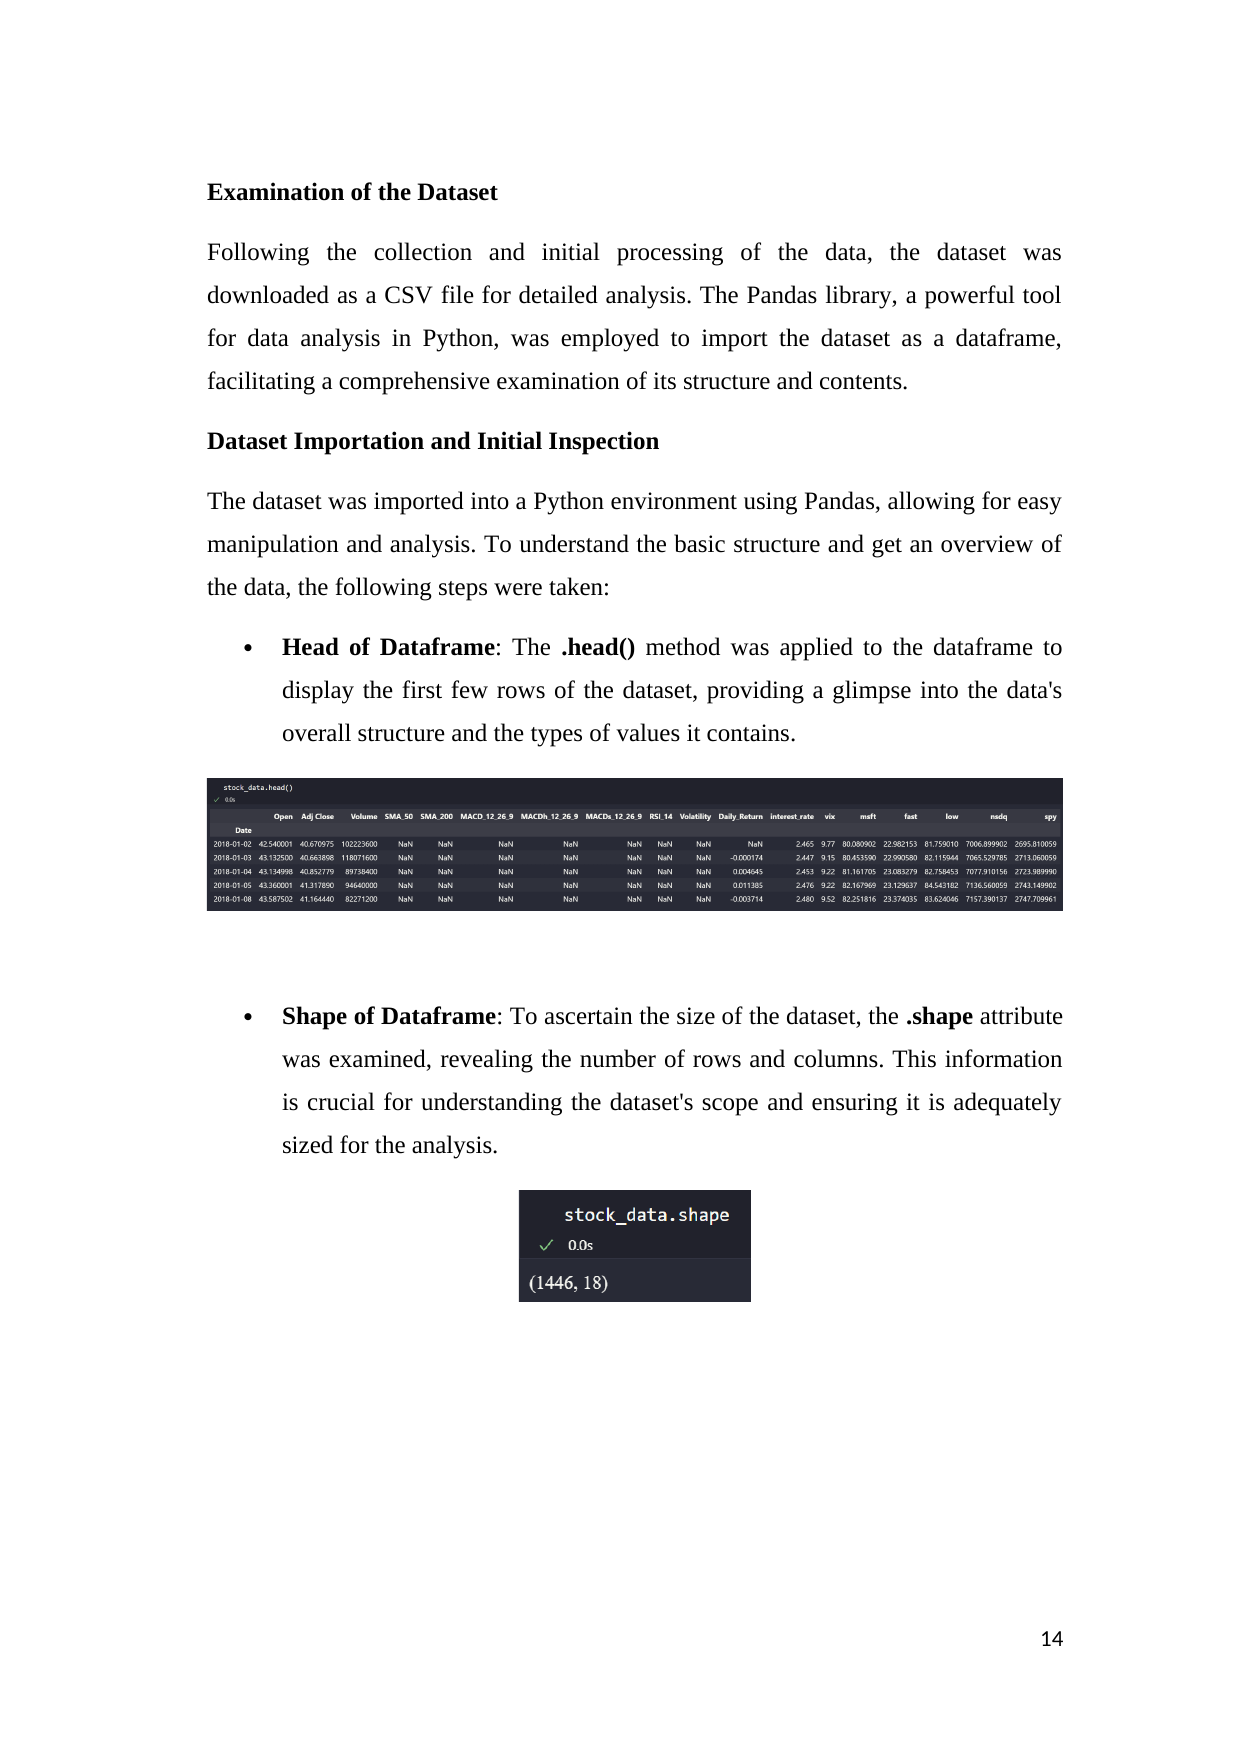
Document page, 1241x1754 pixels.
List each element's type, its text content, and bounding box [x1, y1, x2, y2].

picture [518, 1190, 751, 1302]
picture [206, 778, 1063, 911]
text Following the collection and initial processing of the data, the dataset was downloaded as a CSV file for detailed analysis. The Pandas library, a powerful tool for data analysis in Python, was employed to import the dataset as a dataframe, facilitating a comprehensive examination of its structure and contents. [207, 237, 1063, 395]
text The dataset was imported into a Python environment using Pandas, allowing for easy manipulation and analysis. To understand the basic structure and get an overview of the data, the following steps were taken: [207, 486, 1063, 601]
text Examination of the Dataset [207, 177, 1063, 206]
list Head of Dataframe: The .head() method was applied to the dataframe to display the first few rows of the dataset, providing a glimpse into the data's overall structure and the types of values it contains. [244, 632, 1063, 747]
text Dataset Importation and Initial Inspection [207, 426, 1063, 455]
list Shape of Dataframe: To ascertain the size of the dataset, the .shape attribute was examined, revealing the number of rows and columns. This information is crucial for understanding the dataset's scope and ensuring it is adequately sized for the analysis. [244, 1001, 1063, 1159]
